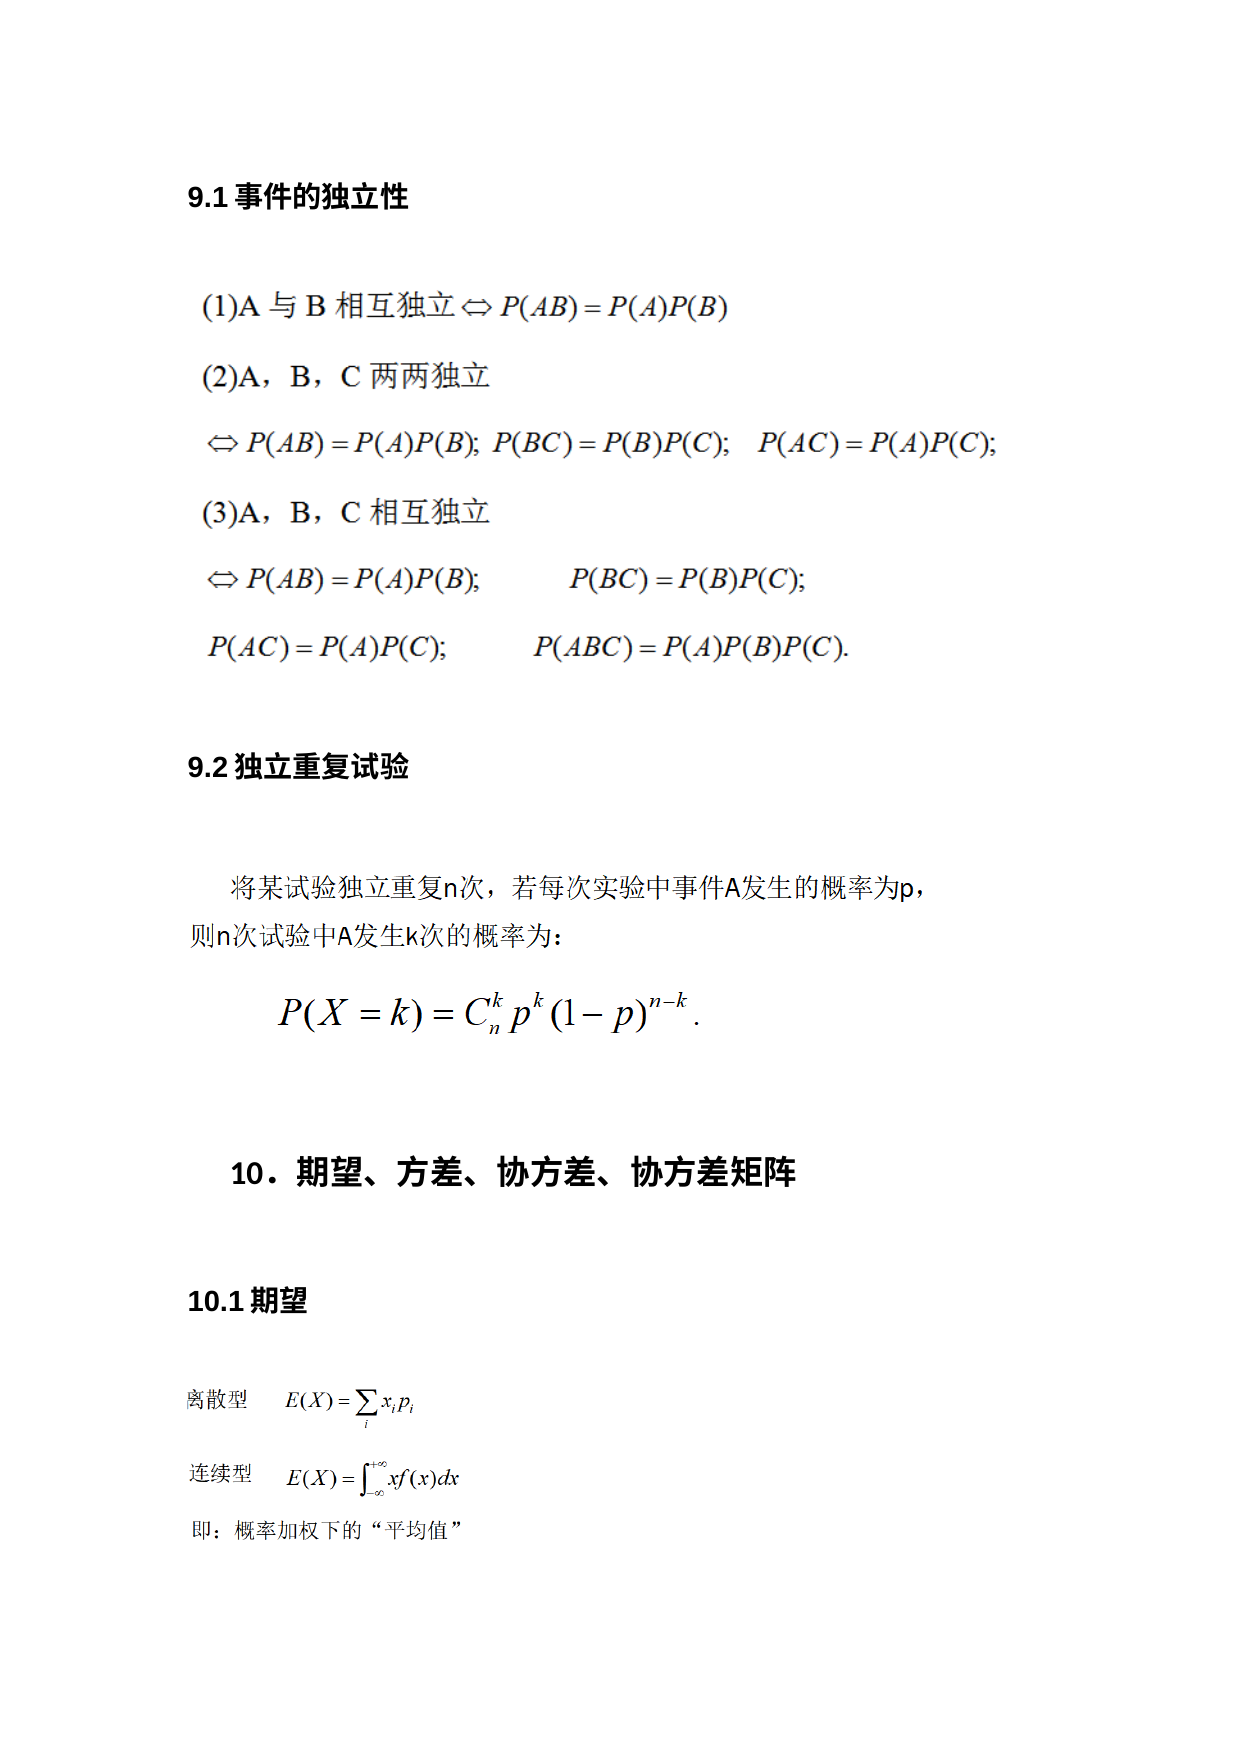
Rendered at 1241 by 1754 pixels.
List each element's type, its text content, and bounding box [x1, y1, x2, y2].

subtitle 9.2独立重复试验 [187, 732, 1053, 797]
subtitle 期望、方差、协方差、协方差矩阵 [187, 1138, 1053, 1203]
picture [187, 1385, 609, 1545]
subtitle 10.1期望 [187, 1266, 1053, 1331]
picture [187, 280, 1010, 674]
subtitle 9.1事件的独立性 [187, 162, 1053, 227]
picture [187, 850, 1053, 1059]
